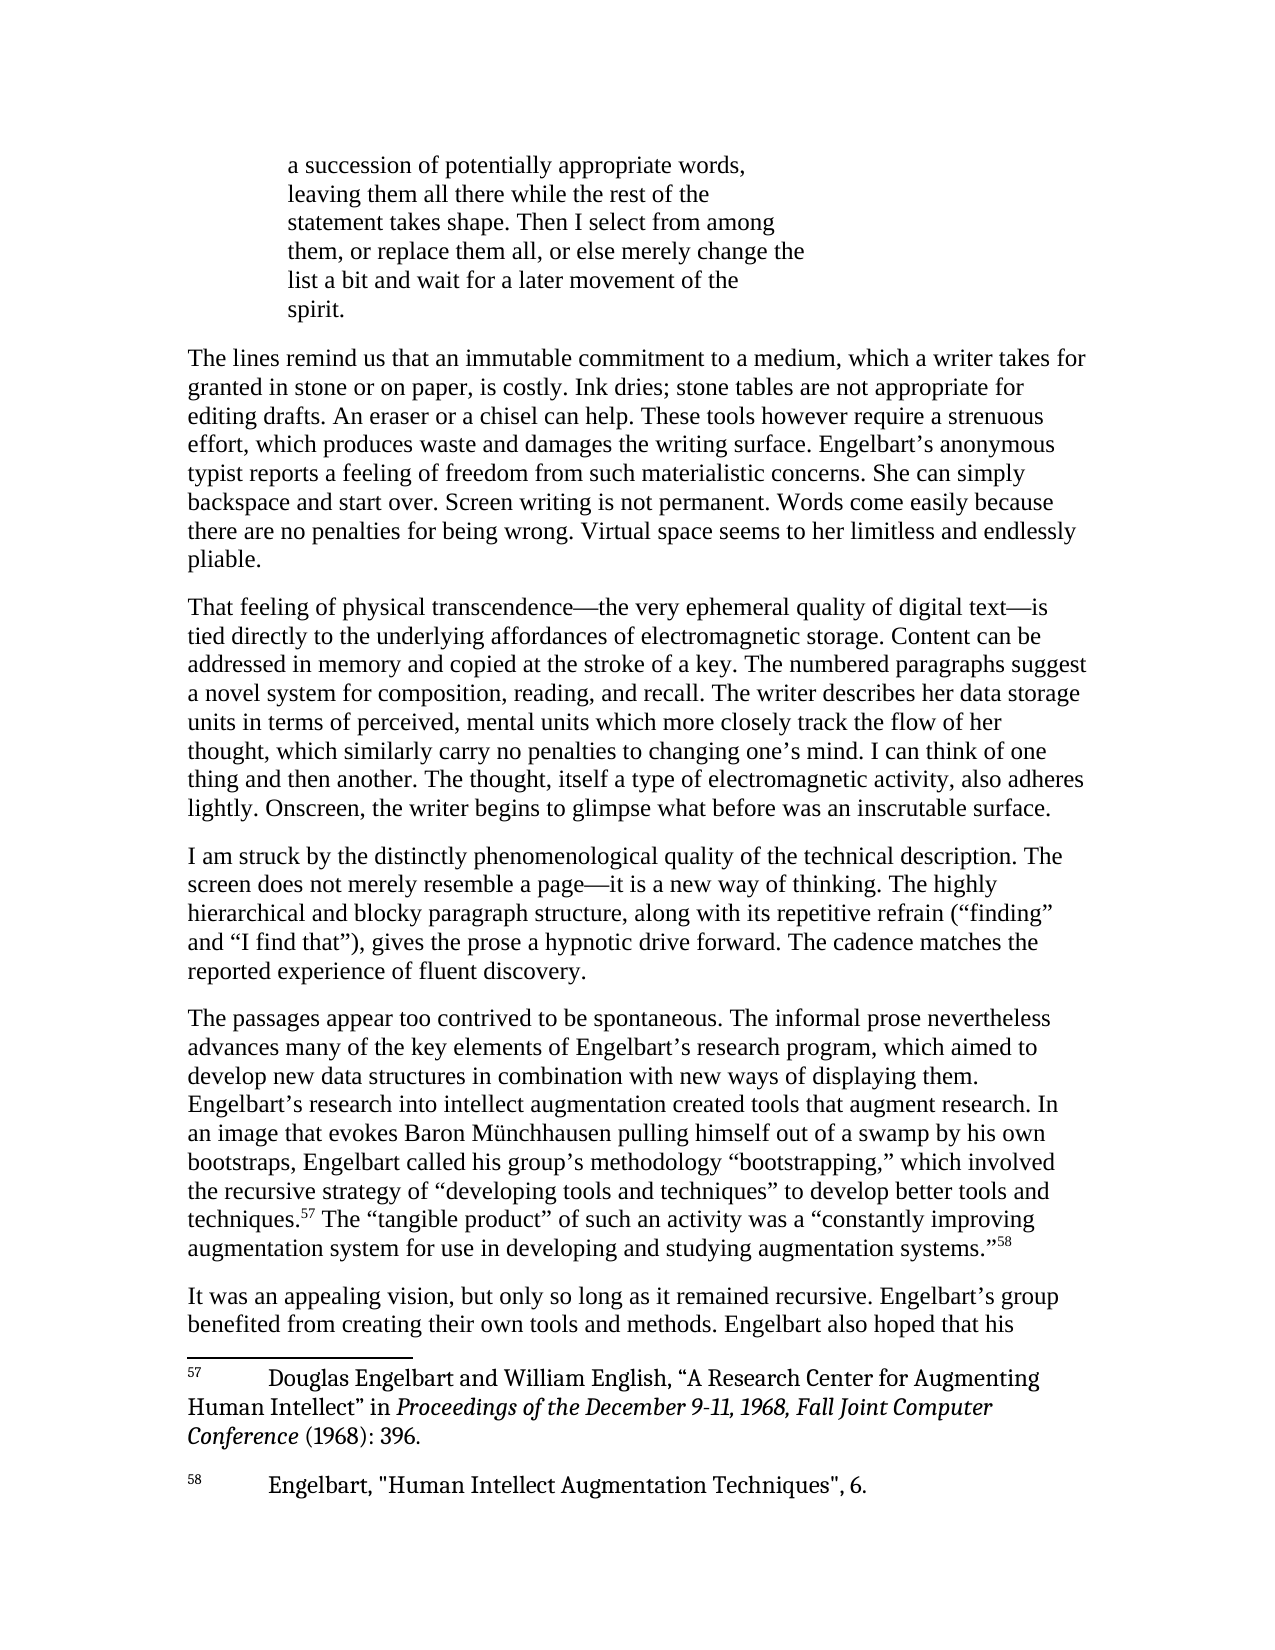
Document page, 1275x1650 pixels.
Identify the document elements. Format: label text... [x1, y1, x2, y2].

text That feeling of physical transcendence—the very ephemeral quality of digital text—is tied directly to the underlying affordances of electromagnetic storage. Content can be addressed in memory and copied at the stroke of a key. The numbered paragraphs suggest a novel system for composition, reading, and recall. The writer describes her data storage units in terms of perceived, mental units which more closely track the flow of her thought, which similarly carry no penalties to changing one’s mind. I can think of one thing and then another. The thought, itself a type of electromagnetic activity, also adheres lightly. Onscreen, the writer begins to glimpse what before was an inscrutable surface. [187, 592, 1087, 822]
text The lines remind us that an immutable commitment to a medium, which a writer takes for granted in stone or on paper, is costly. Ink dries; stone tables are not appropriate for editing drafts. An eraser or a chisel can help. These tools however require a strenuous effort, which produces waste and damages the writing surface. Engelbart’s anonymous typist reports a feeling of freedom from such materialistic concerns. She can simply backspace and start over. Screen writing is not permanent. Words come easily because there are no penalties for being wrong. Virtual space seems to her limitless and endlessly pliable. [187, 343, 1087, 573]
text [187, 1281, 1087, 1338]
text The passages appear too contrived to be spontaneous. The informal prose nevertheless advances many of the key elements of Engelbart’s research program, which aimed to develop new data structures in combination with new ways of displaying them. Engelbart’s research into intellect augmentation created tools that augment research. In an image that evokes Baron Münchhausen pulling himself out of a swamp by his own bootstraps, Engelbart called his group’s methodology “bootstrapping,” which involved the recursive strategy of “developing tools and techniques” to develop better tools and techniques. The “tangible product” of such an activity was a “constantly improving augmentation system for use in developing and studying augmentation systems.” [187, 1003, 1087, 1262]
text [262, 150, 1087, 322]
text I am struck by the distinctly phenomenological quality of the technical description. The screen does not merely resemble a page—it is a new way of thinking. The highly hierarchical and blocky paragraph structure, along with its repetitive refrain (“finding” and “I find that”), gives the prose a hypnotic drive forward. The cadence matches the reported experience of fluent discovery. [187, 841, 1087, 984]
